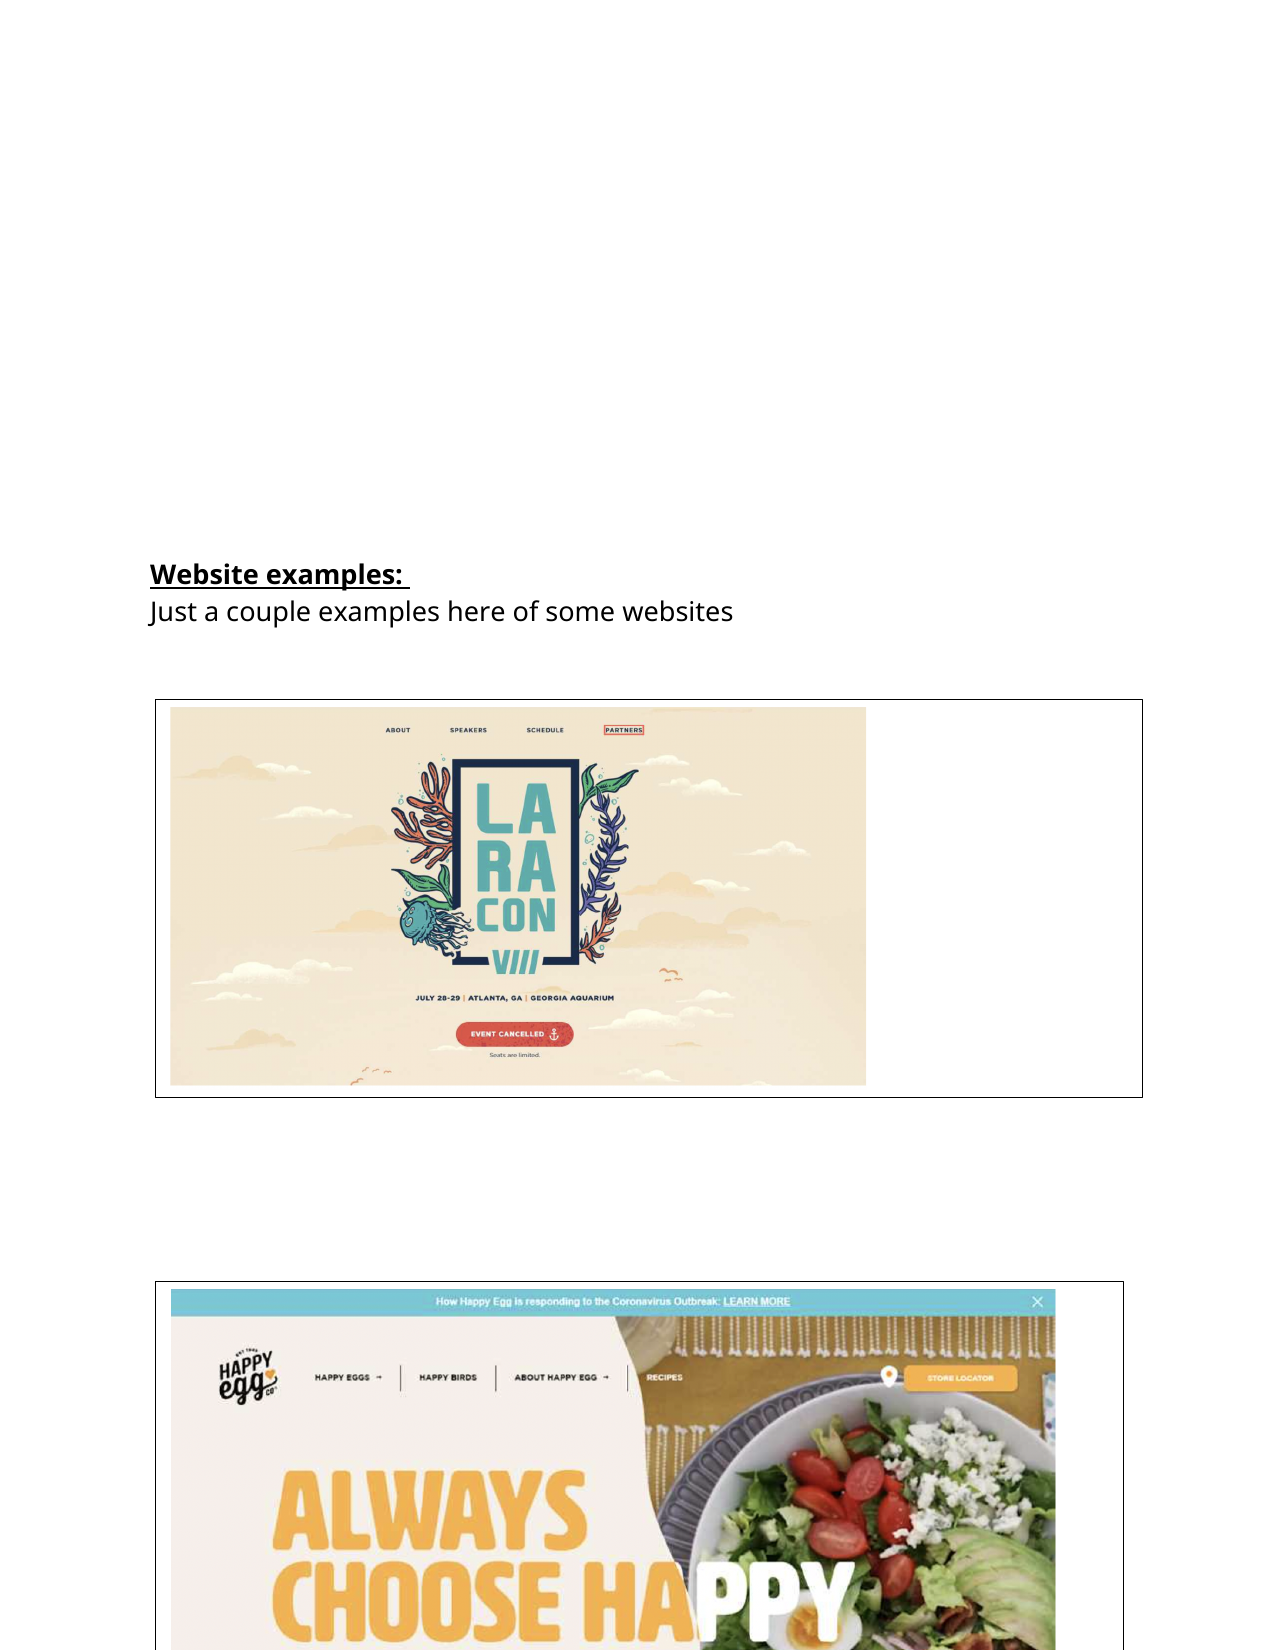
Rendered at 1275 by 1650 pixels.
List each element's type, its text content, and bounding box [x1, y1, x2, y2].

text Just a couple examples here of some websites [150, 592, 1125, 629]
picture [170, 707, 867, 1090]
picture [170, 1289, 1057, 1650]
text Website examples: [150, 556, 1125, 592]
